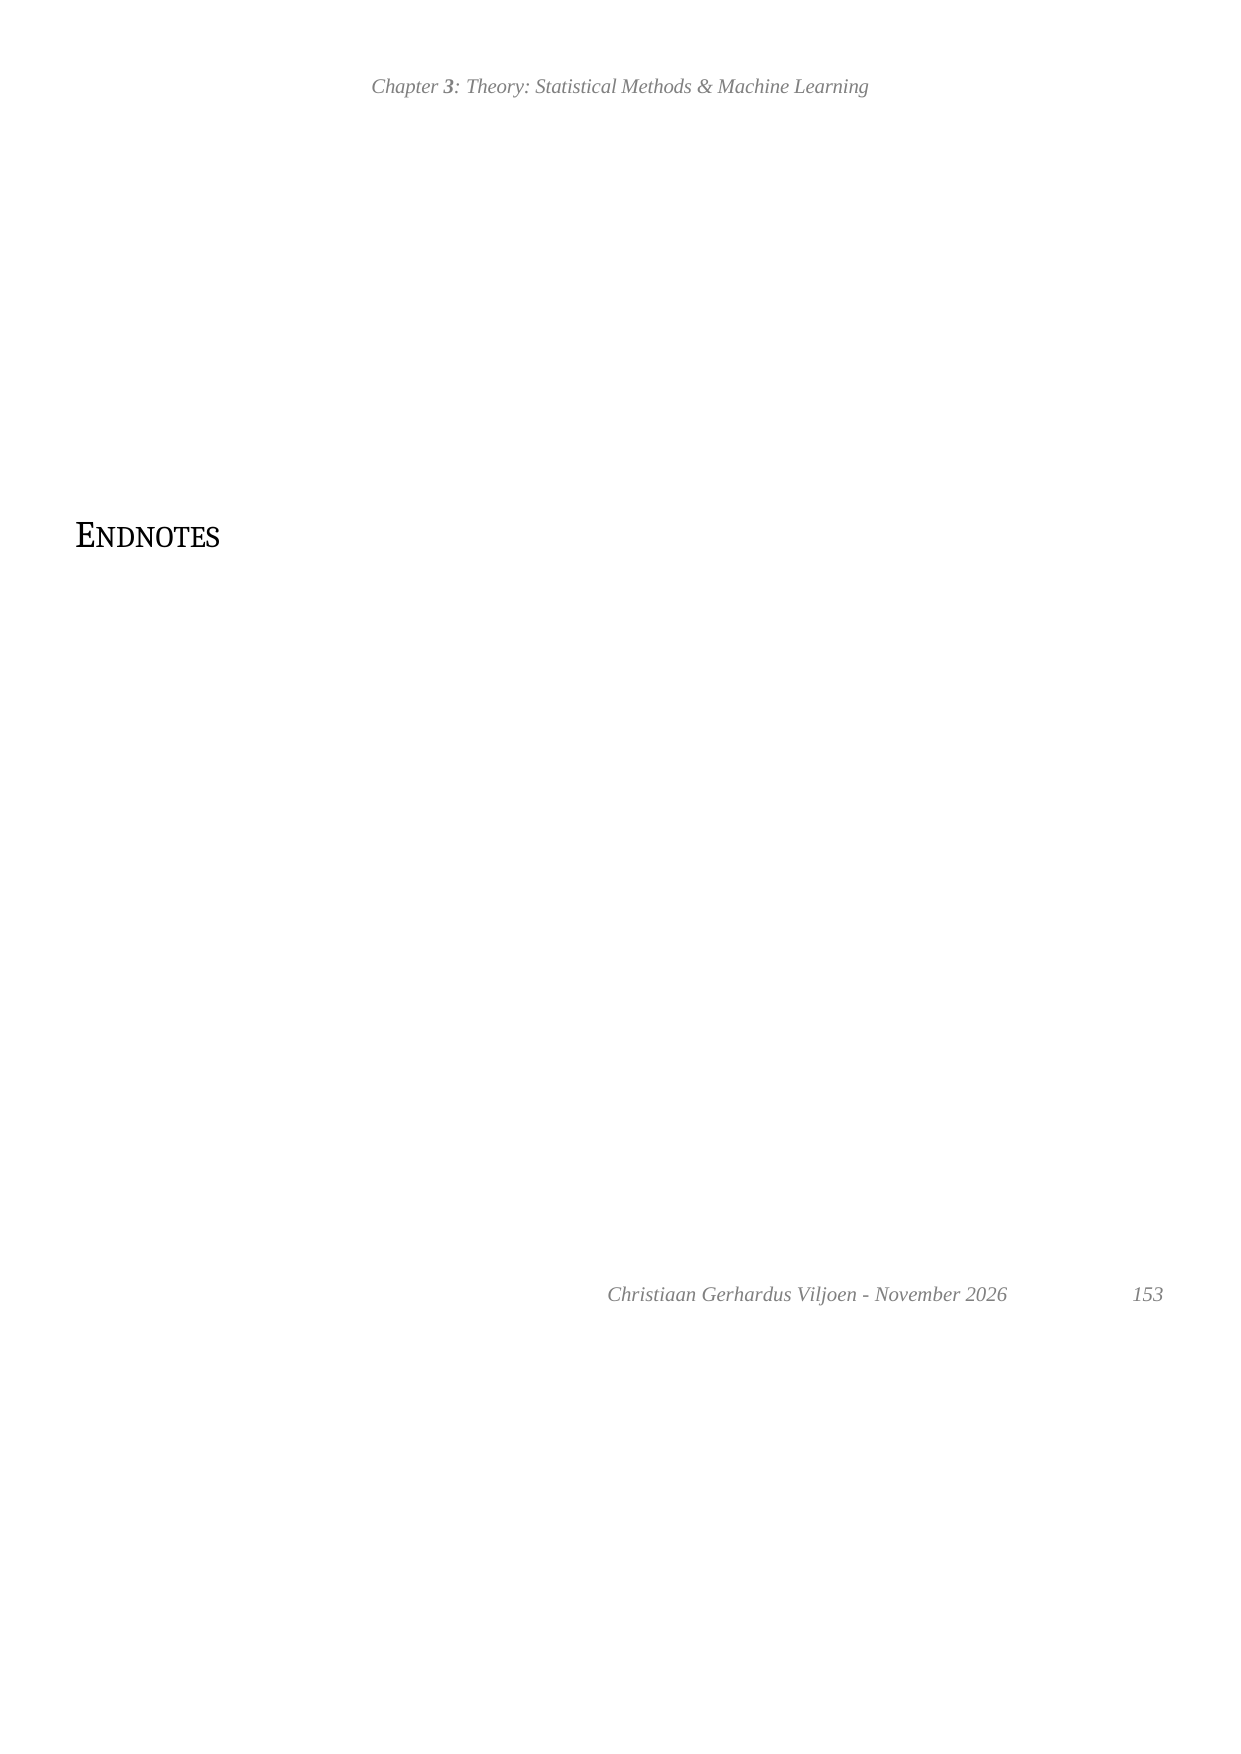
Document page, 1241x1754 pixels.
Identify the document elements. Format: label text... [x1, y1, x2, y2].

subtitle Endnotes [75, 514, 1165, 557]
